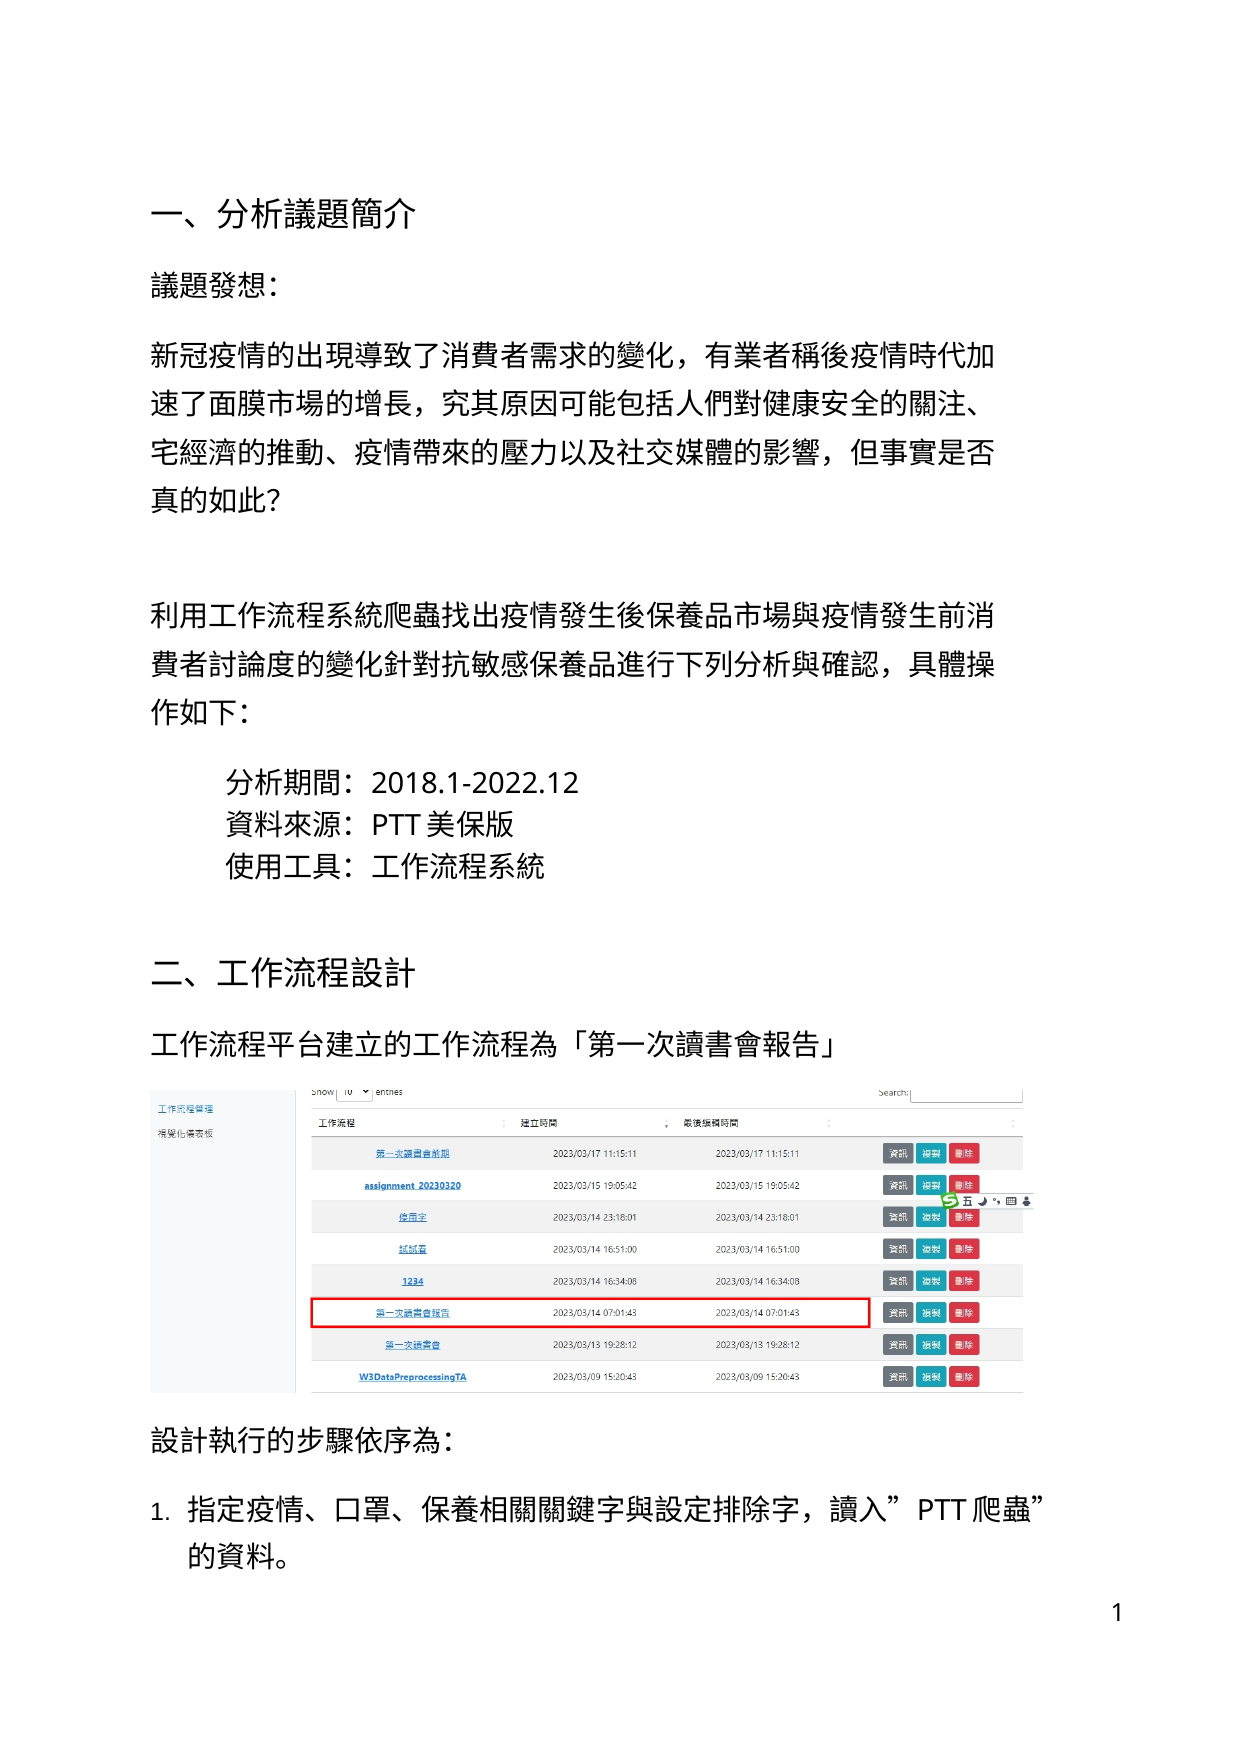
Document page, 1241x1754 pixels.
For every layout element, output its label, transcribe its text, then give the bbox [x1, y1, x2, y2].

text 宅經濟的推動、疫情帶來的壓力以及社交媒體的影響，但事實是否 [150, 429, 1021, 472]
picture [150, 1090, 1034, 1393]
text 真的如此？ [150, 478, 1021, 520]
text 新冠疫情的出現導致了消費者需求的變化，有業者稱後疫情時代加 [150, 332, 1021, 374]
text 一、分析議題簡介 [150, 187, 959, 236]
text 資料來源：PTT美保版 [225, 802, 1021, 844]
text 工作流程平台建立的工作流程為「第一次讀書會報告」 [150, 1022, 1066, 1064]
text 議題發想： [150, 263, 1021, 305]
text 設計執行的步驟依序為： [150, 1417, 1066, 1460]
text 速了面膜市場的增長，究其原因可能包括人們對健康安全的關注、 [150, 381, 1021, 423]
list 指定疫情、口罩、保養相關關鍵字與設定排除字，讀入”PTT爬蟲”的資料。 [150, 1486, 1066, 1576]
text 使用工具：工作流程系統 [225, 844, 1021, 886]
text 二、工作流程設計 [150, 946, 959, 994]
text 分析期間：2018.1-2022.12 [225, 759, 1021, 802]
text 利用工作流程系統爬蟲找出疫情發生後保養品市場與疫情發生前消費者討論度的變化針對抗敏感保養品進行下列分析與確認，具體操作如下： [150, 593, 1006, 732]
